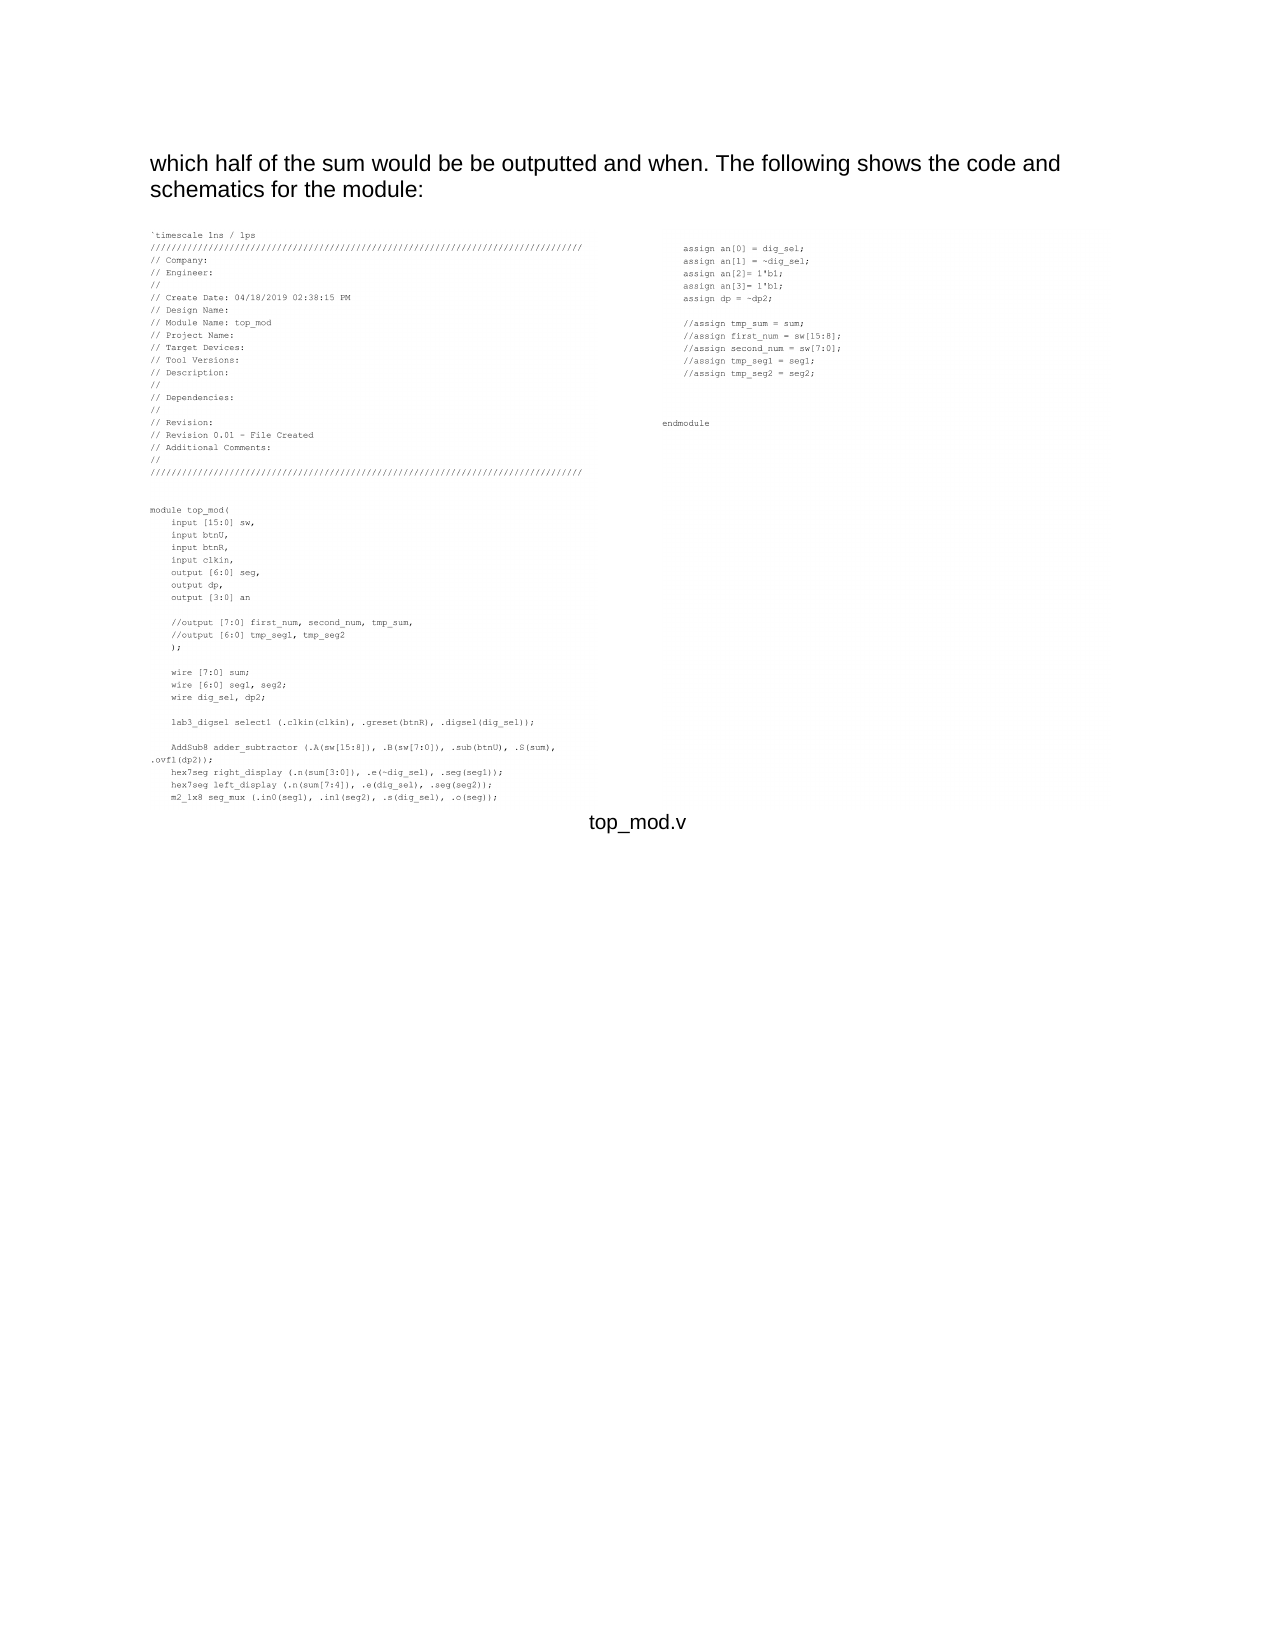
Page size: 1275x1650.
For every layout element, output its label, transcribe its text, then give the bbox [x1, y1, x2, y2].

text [150, 150, 1125, 203]
picture [150, 229, 599, 810]
picture [662, 229, 1112, 810]
text top_mod.v [150, 810, 1125, 834]
